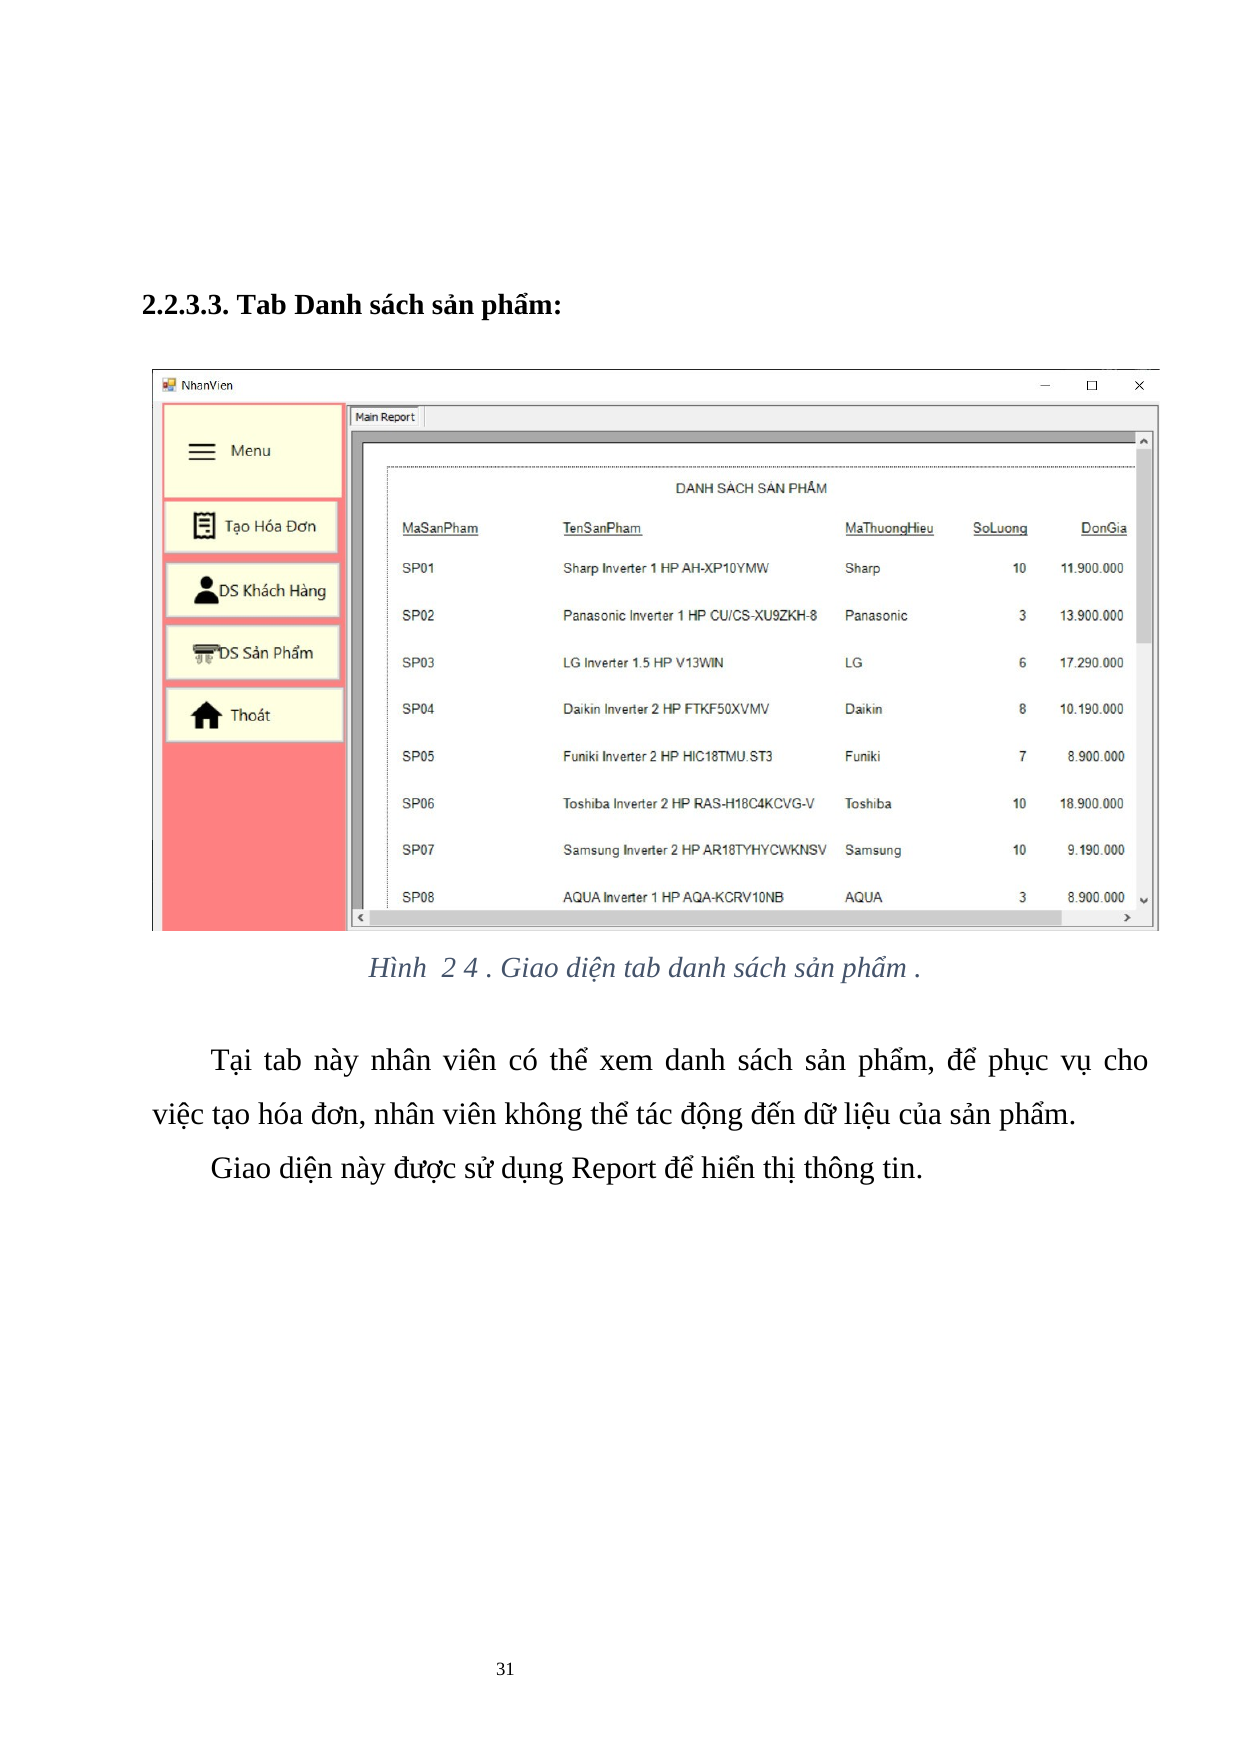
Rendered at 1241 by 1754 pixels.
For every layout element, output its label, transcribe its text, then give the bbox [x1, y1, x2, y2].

text Hình 24. Giao diện tab danh sách sản phẩm . [230, 950, 1060, 984]
picture [152, 369, 1160, 931]
subtitle Giao diện này được sử dụng Report để hiển thị thông tin. [152, 1149, 1150, 1185]
subtitle Tại tab này nhân viên có thể xem danh sách sản phẩm, để phục vụ cho việc tạo hóa đơn, nhân viên không thể tác động đến dữ liệu của sản phẩm. [152, 1041, 1150, 1131]
subtitle 2.2.3.3. Tab Danh sách sản phẩm: [142, 287, 1150, 320]
